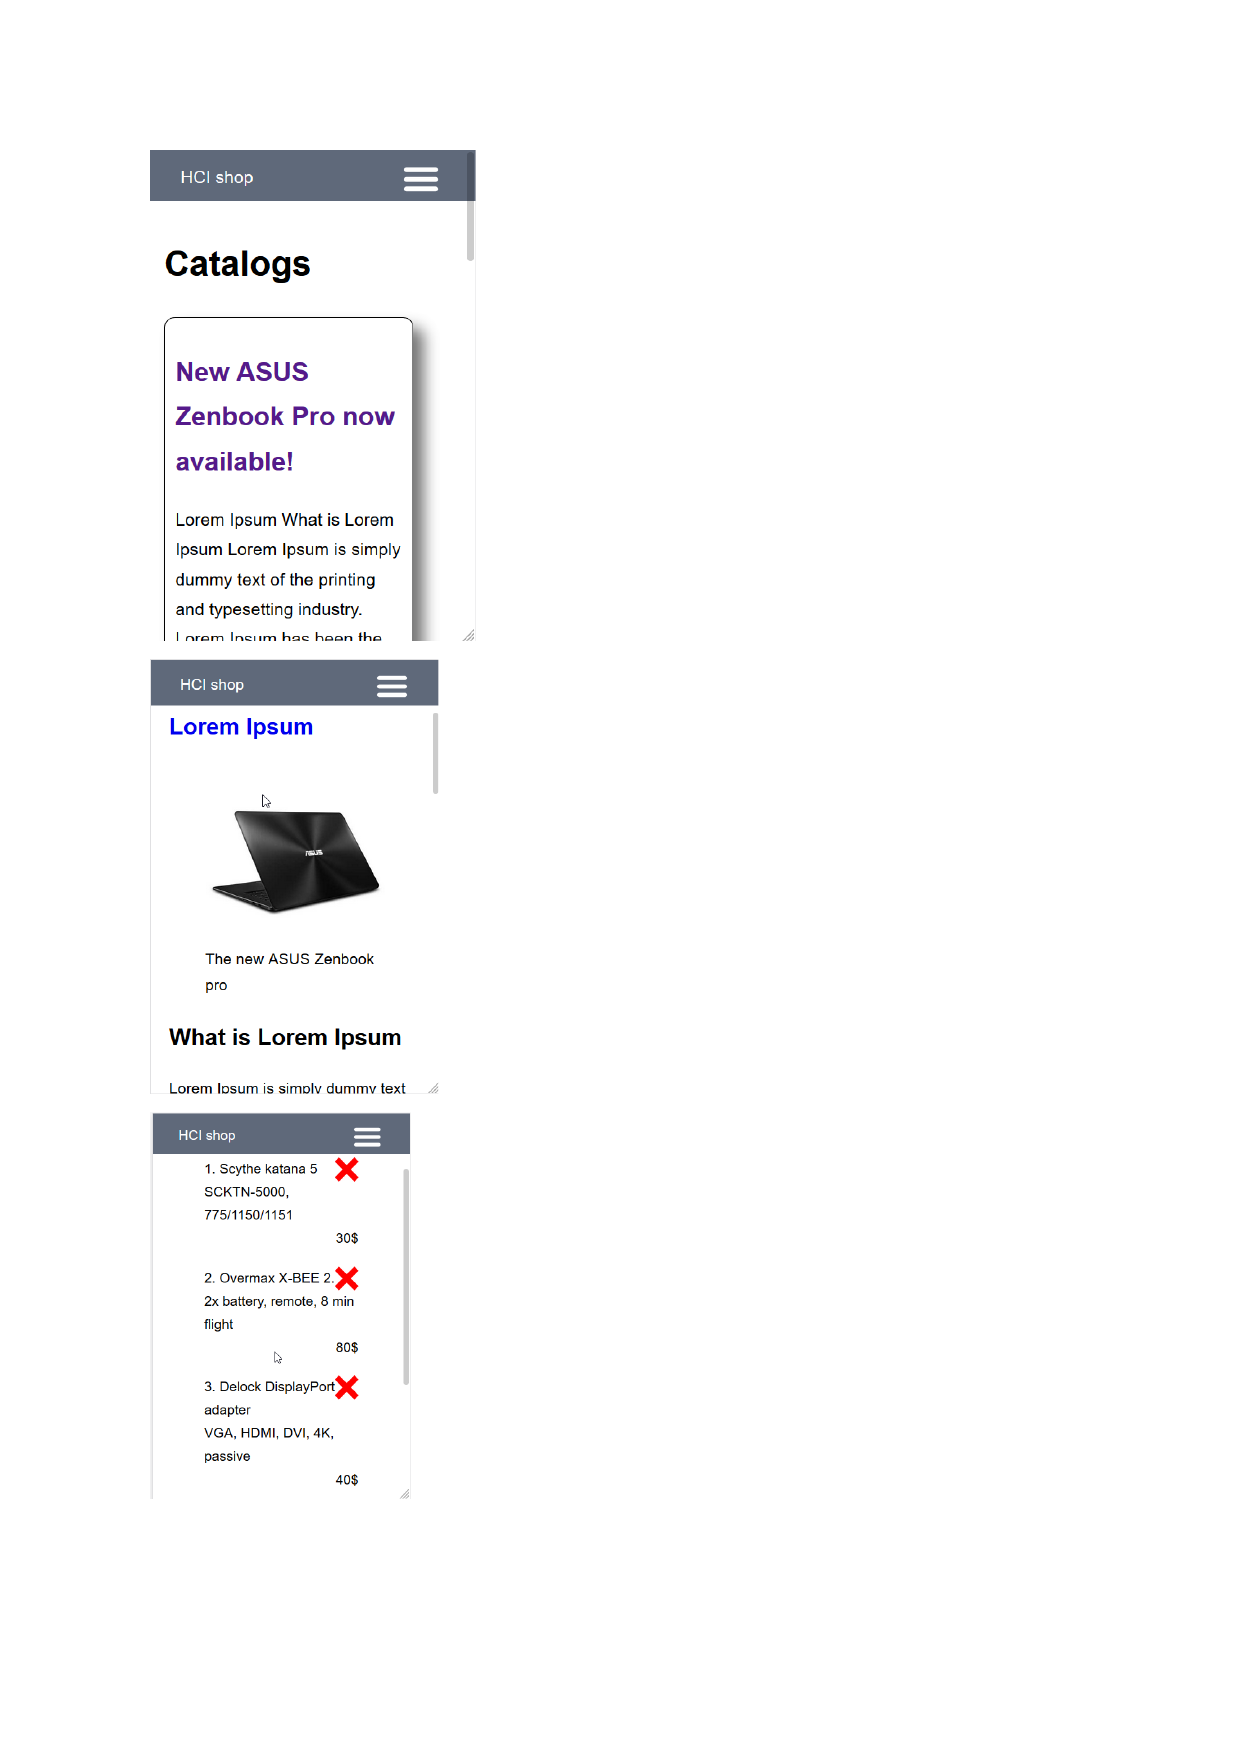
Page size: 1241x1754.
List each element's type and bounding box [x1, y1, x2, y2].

picture [150, 150, 476, 641]
picture [150, 1112, 411, 1499]
picture [150, 659, 439, 1094]
